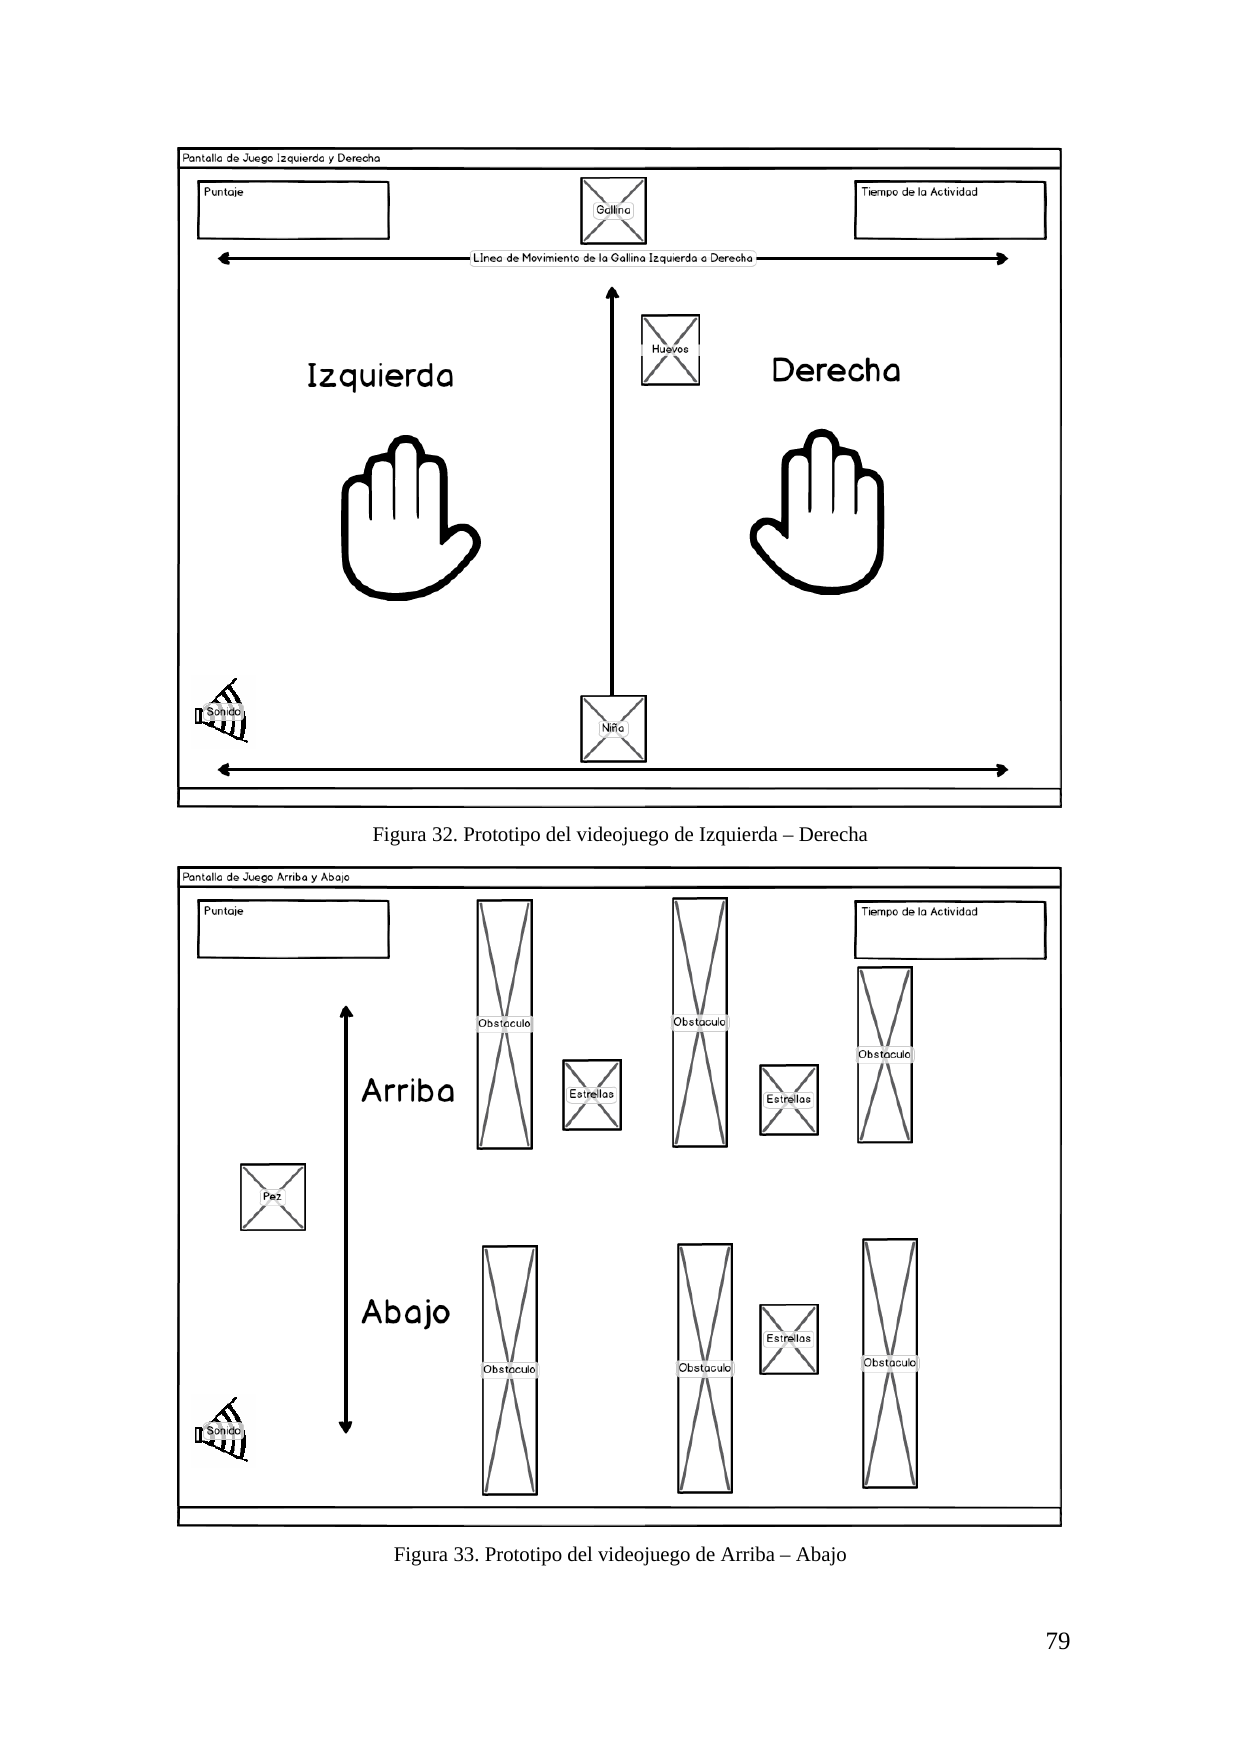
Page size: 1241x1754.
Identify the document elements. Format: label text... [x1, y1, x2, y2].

text Figura 33. Prototipo del videojuego de Arriba – Abajo [177, 1542, 1063, 1566]
text Figura 32. Prototipo del videojuego de Izquierda – Derecha [177, 822, 1063, 846]
picture [177, 147, 1062, 808]
picture [177, 866, 1062, 1527]
